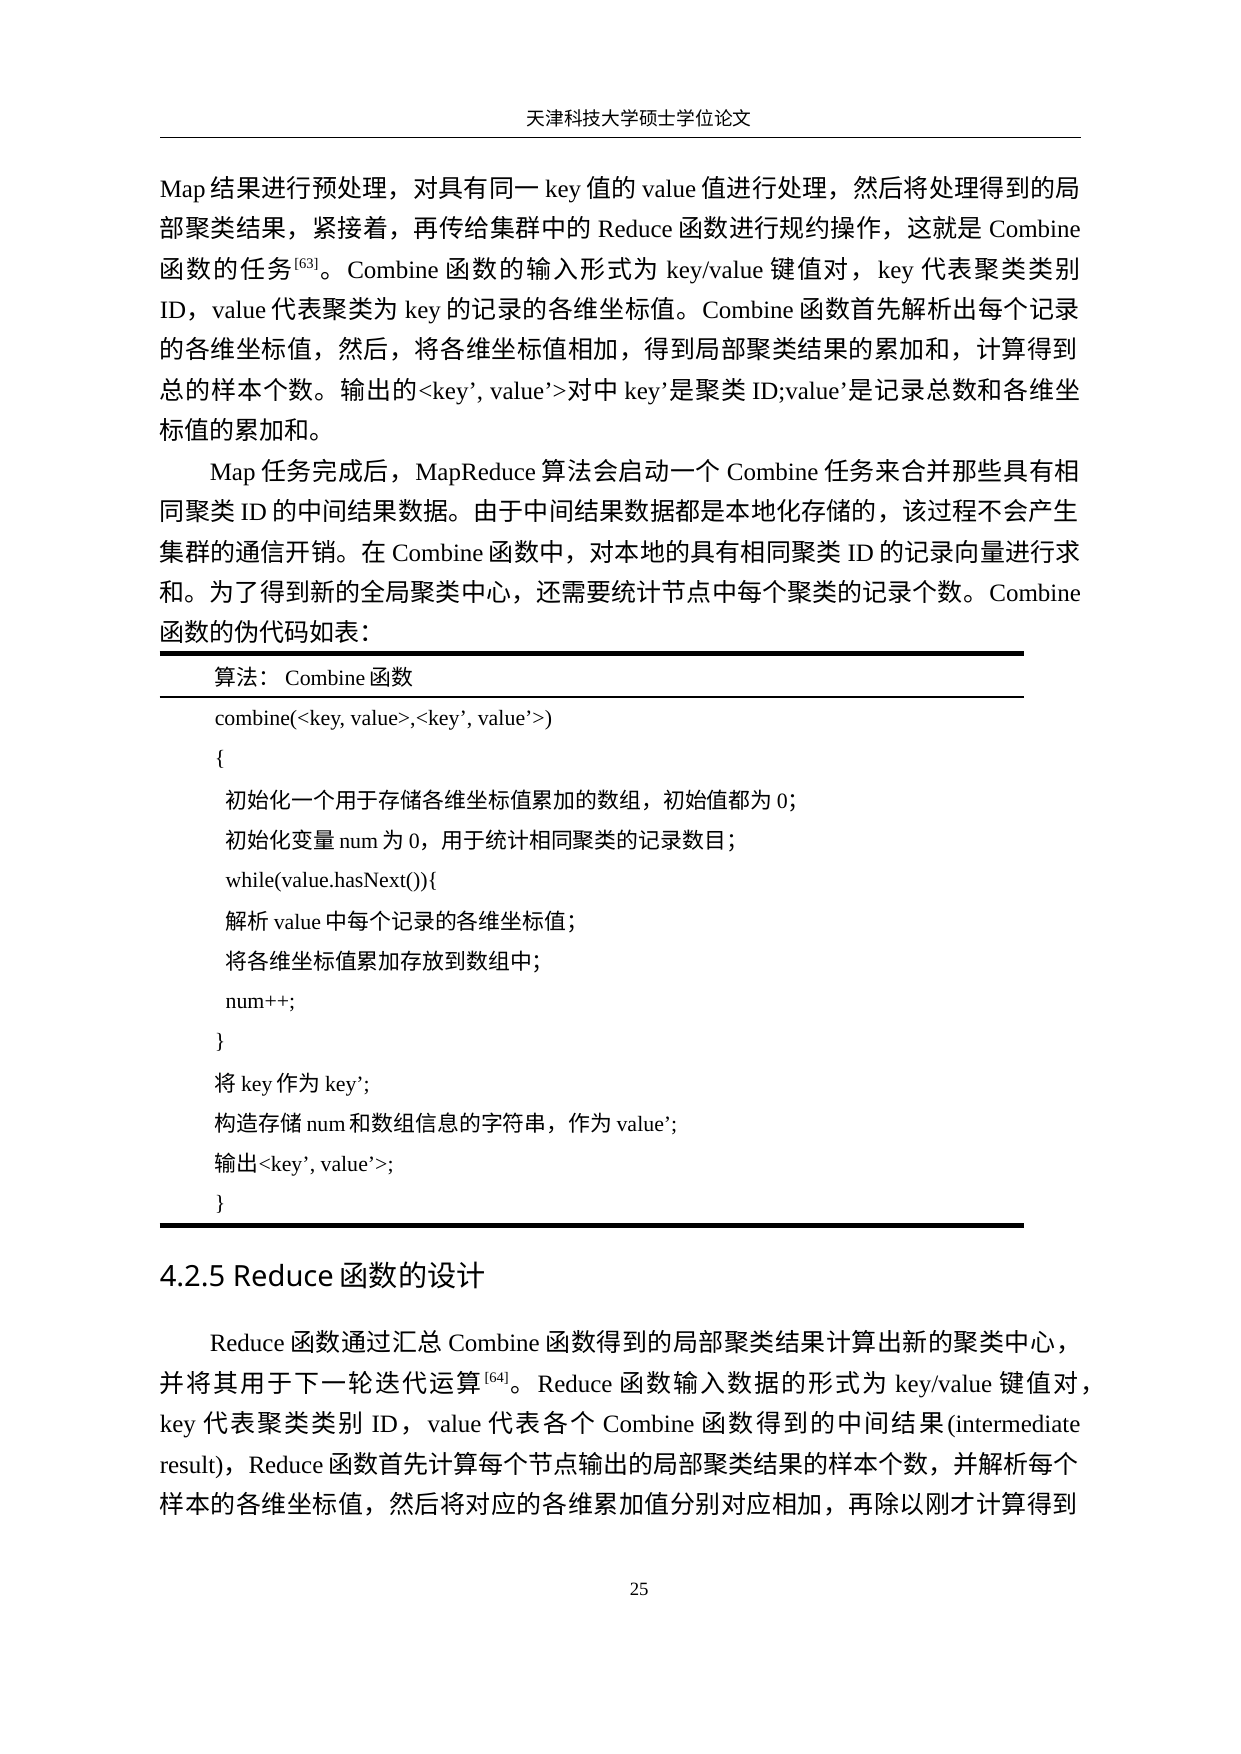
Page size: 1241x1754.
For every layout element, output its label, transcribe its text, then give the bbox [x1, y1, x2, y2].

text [159, 1321, 1081, 1523]
text Map任务完成后，MapReduce算法会启动一个Combine任务来合并那些具有相同聚类ID的中间结果数据。由于中间结果数据都是本地化存储的，该过程不会产生集群的通信开销。在Combine函数中，对本地的具有相同聚类ID的记录向量进行求和。为了得到新的全局聚类中心，还需要统计节点中每个聚类的记录个数。Combine函数的伪代码如表： [159, 449, 1081, 651]
table_header 算法： Combine函数 [160, 656, 1024, 696]
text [159, 166, 1081, 449]
subtitle 4.2.5 Reduce函数的设计 [159, 1234, 1081, 1314]
table_cell combine(<key, value>,<key’, value’>) { 初始化一个用于存储各维坐标值累加的数组，初始值都为0； 初始化变量num为0，用于统计相同聚类的记录数目； while(value.hasNext()){ 解析value中每个记录的各维坐标值； 将各维坐标值累加存放到数组中； num++; } 将key作为key’; 构造存储num和数组信息的字符串，作为value’; 输出<key’, value’>; } [160, 698, 1024, 1223]
